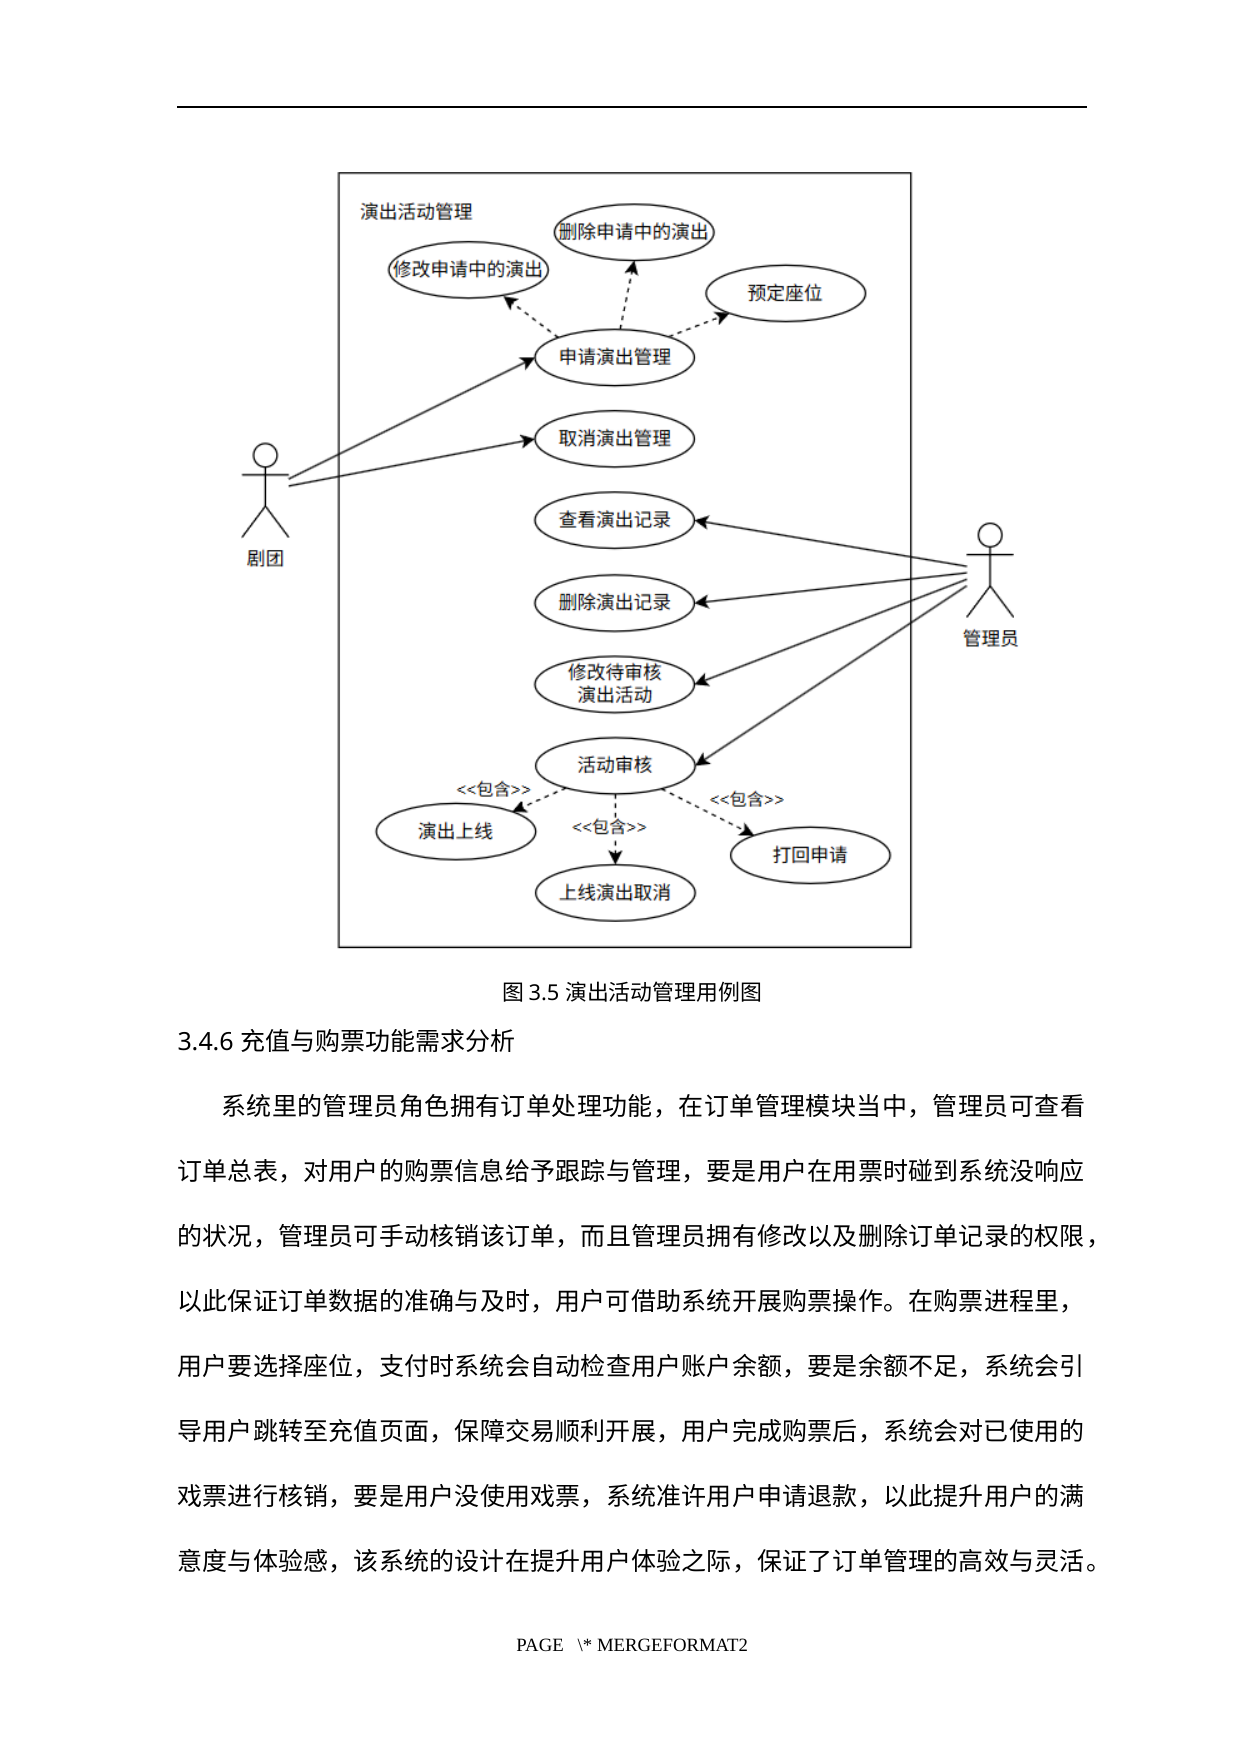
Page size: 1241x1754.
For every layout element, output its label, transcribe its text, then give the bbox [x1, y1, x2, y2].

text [177, 1072, 1087, 1592]
text 图3.5 演出活动管理用例图 [177, 974, 1087, 1007]
picture [235, 162, 1029, 962]
text 3.4.6 充值与购票功能需求分析 [177, 1007, 1087, 1072]
